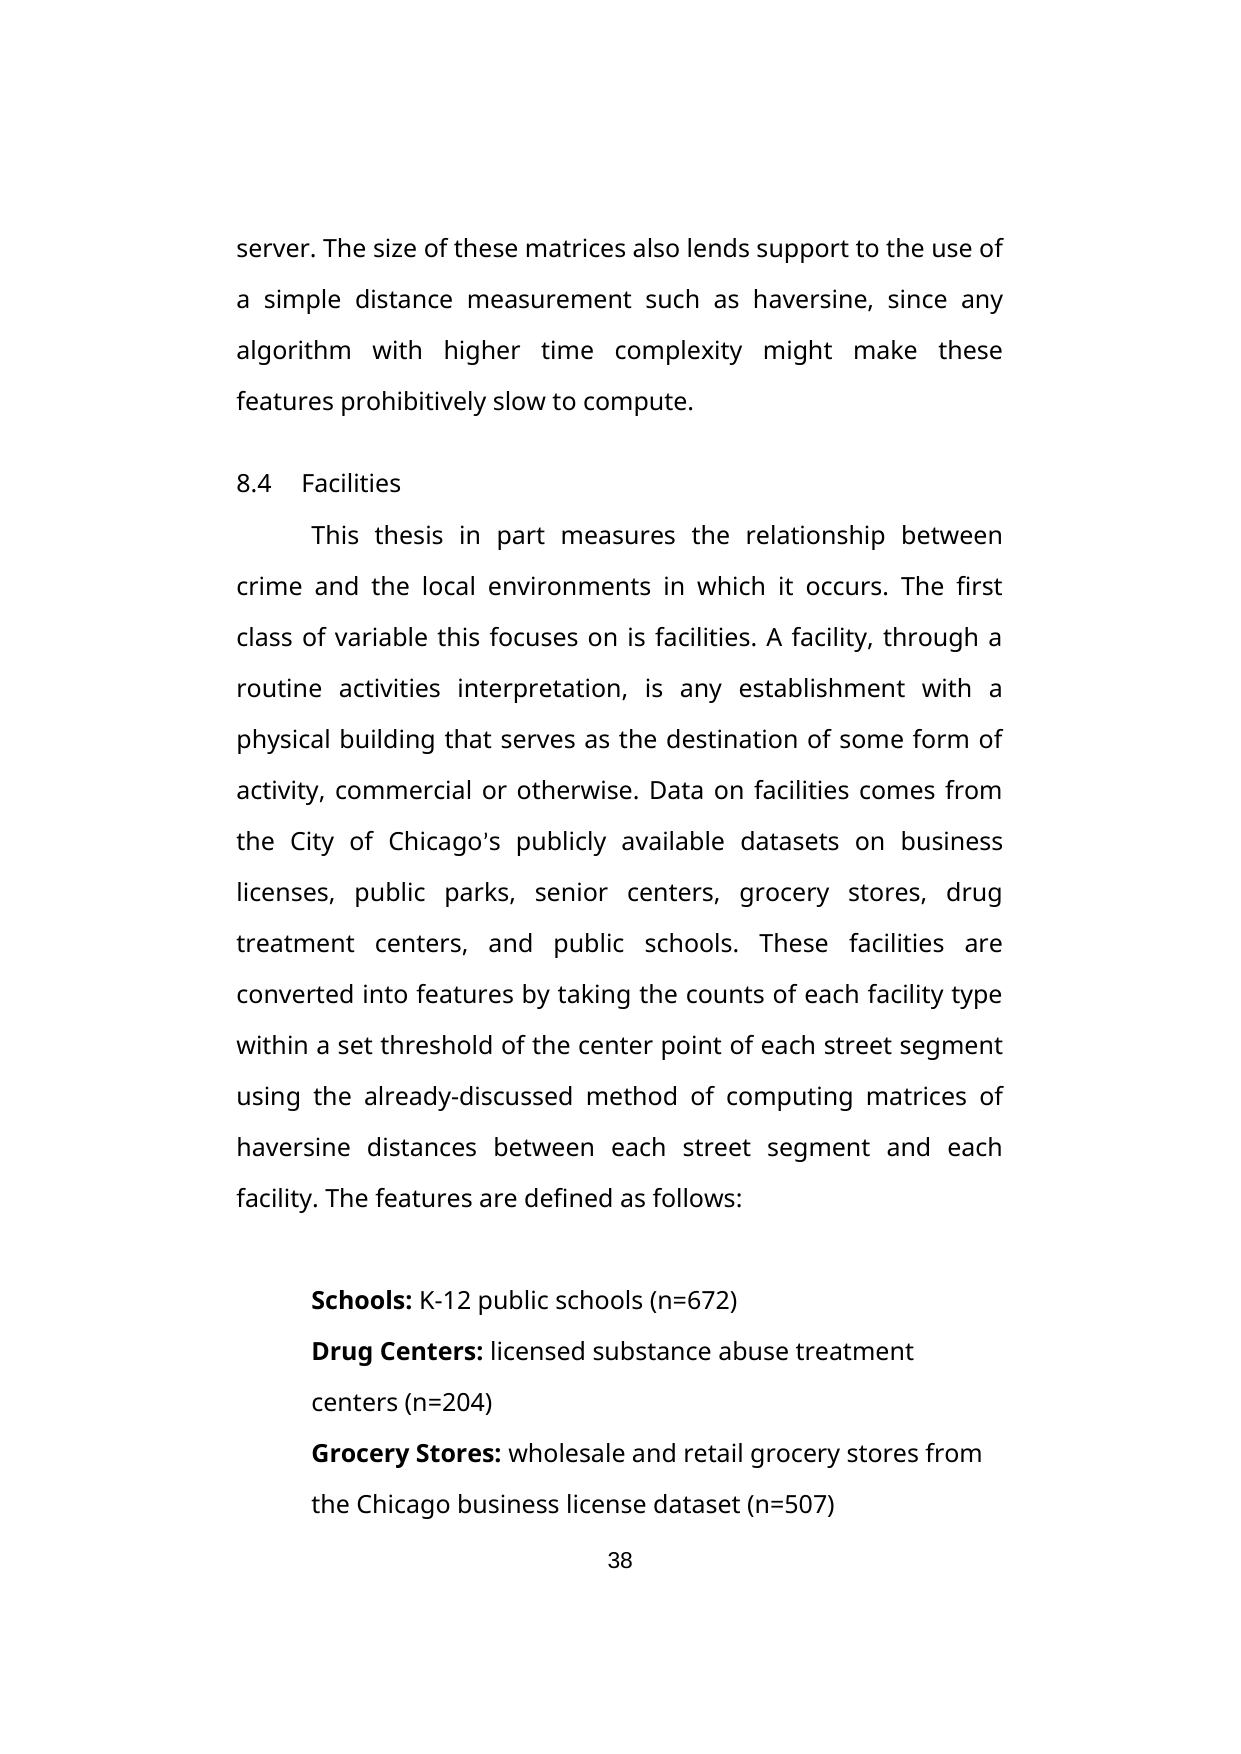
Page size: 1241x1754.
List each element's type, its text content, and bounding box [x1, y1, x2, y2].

text Grocery Stores: wholesale and retail grocery stores from the Chicago business license dataset (n=507) [311, 1436, 1004, 1521]
text This thesis in part measures the relationship between crime and the local environments in which it occurs. The first class of variable this focuses on is facilities. A facility, through a routine activities interpretation, is any establishment with a physical building that serves as the destination of some form of activity, commercial or otherwise. Data on facilities comes from the City of Chicago’s publicly available datasets on business licenses, public parks, senior centers, grocery stores, drug treatment centers, and public schools. These facilities are converted into features by taking the counts of each facility type within a set threshold of the center point of each street segment using the already-discussed method of computing matrices of haversine distances between each street segment and each facility. The features are defined as follows: [236, 517, 1004, 1215]
text Schools: K-12 public schools (n=672) [236, 1283, 1004, 1317]
subtitle Facilities [236, 466, 1004, 500]
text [236, 230, 1004, 417]
text Drug Centers: licensed substance abuse treatment centers (n=204) [311, 1334, 1004, 1419]
